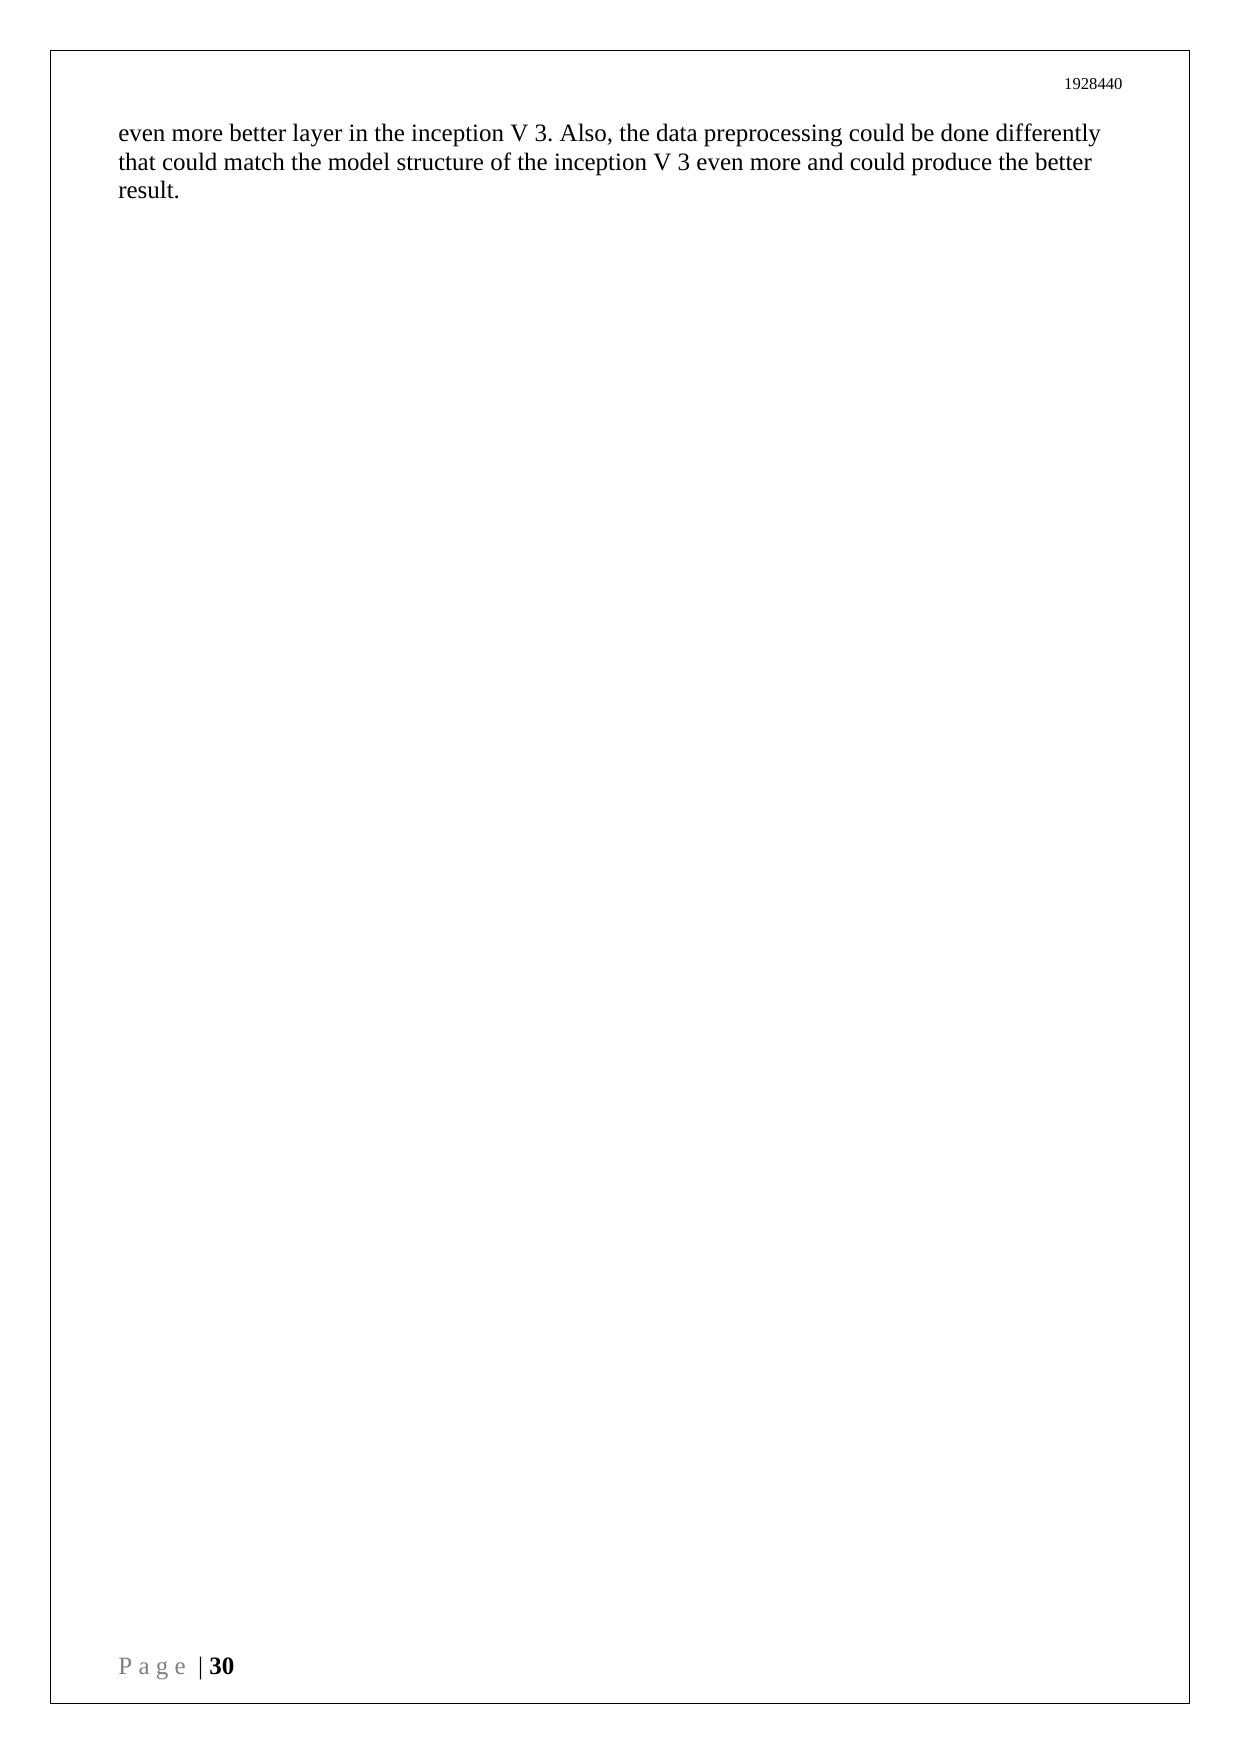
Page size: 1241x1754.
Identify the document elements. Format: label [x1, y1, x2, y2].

text [118, 118, 1122, 204]
